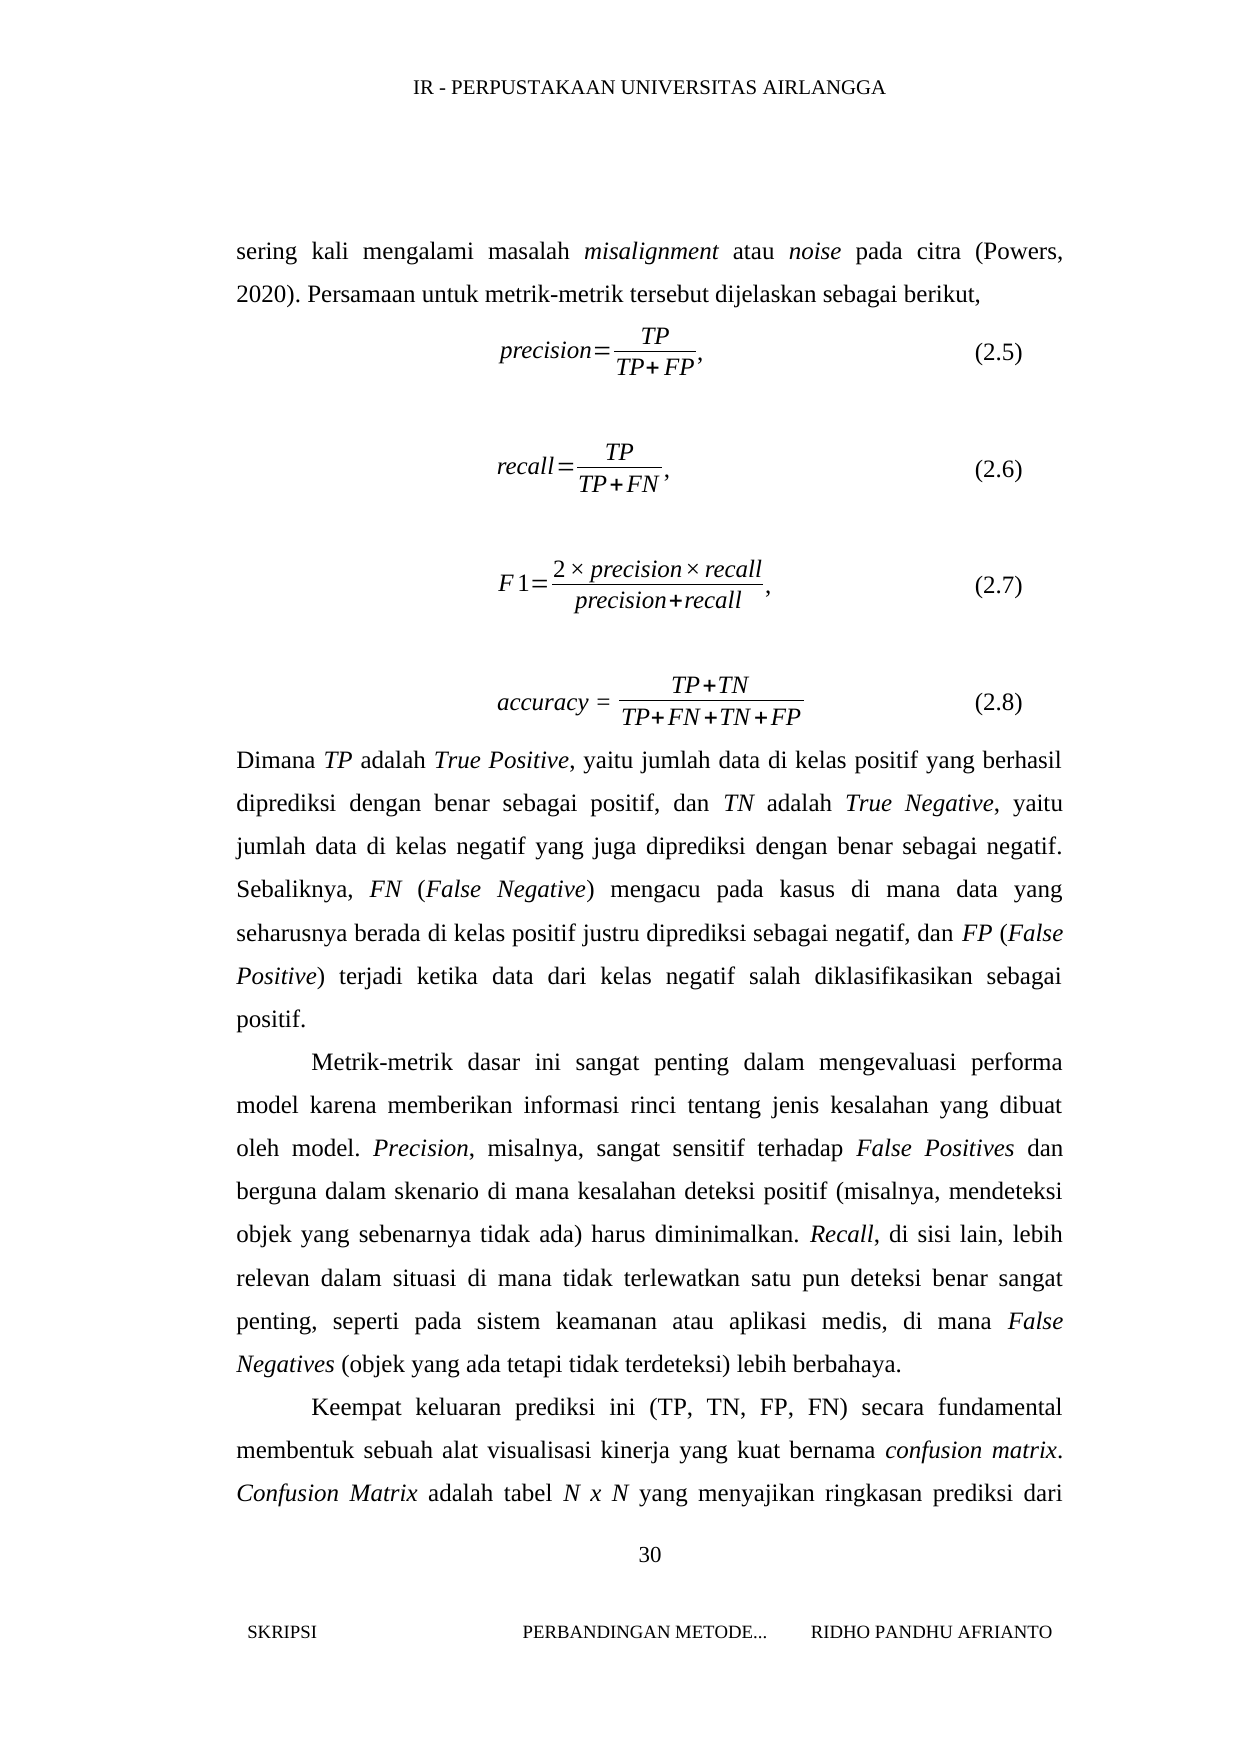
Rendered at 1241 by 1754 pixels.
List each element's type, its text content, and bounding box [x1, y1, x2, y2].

text , (2.5) [236, 322, 1063, 381]
text , (2.7) [236, 555, 1063, 614]
text Metrik-metrik dasar ini sangat penting dalam mengevaluasi performa model karena memberikan informasi rinci tentang jenis kesalahan yang dibuat oleh model. Precision, misalnya, sangat sensitif terhadap False Positives dan berguna dalam skenario di mana kesalahan deteksi positif (misalnya, mendeteksi objek yang sebenarnya tidak ada) harus diminimalkan. Recall, di sisi lain, lebih relevan dalam situasi di mana tidak terlewatkan satu pun deteksi benar sangat penting, seperti pada sistem keamanan atau aplikasi medis, di mana False Negatives (objek yang ada tetapi tidak terdeteksi) lebih berbahaya. [236, 1047, 1063, 1378]
text Dimana TP adalah True Positive, yaitu jumlah data di kelas positif yang berhasil diprediksi dengan benar sebagai positif, dan TN adalah True Negative, yaitu jumlah data di kelas negatif yang juga diprediksi dengan benar sebagai negatif. Sebaliknya, FN (False Negative) mengacu pada kasus di mana data yang seharusnya berada di kelas positif justru diprediksi sebagai negatif, dan FP (False Positive) terjadi ketika data dari kelas negatif salah diklasifikasikan sebagai positif. [236, 745, 1063, 1033]
text , (2.6) [236, 439, 1063, 498]
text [236, 1392, 1063, 1507]
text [236, 236, 1063, 308]
text accuracy = (2.8) [236, 672, 1063, 731]
